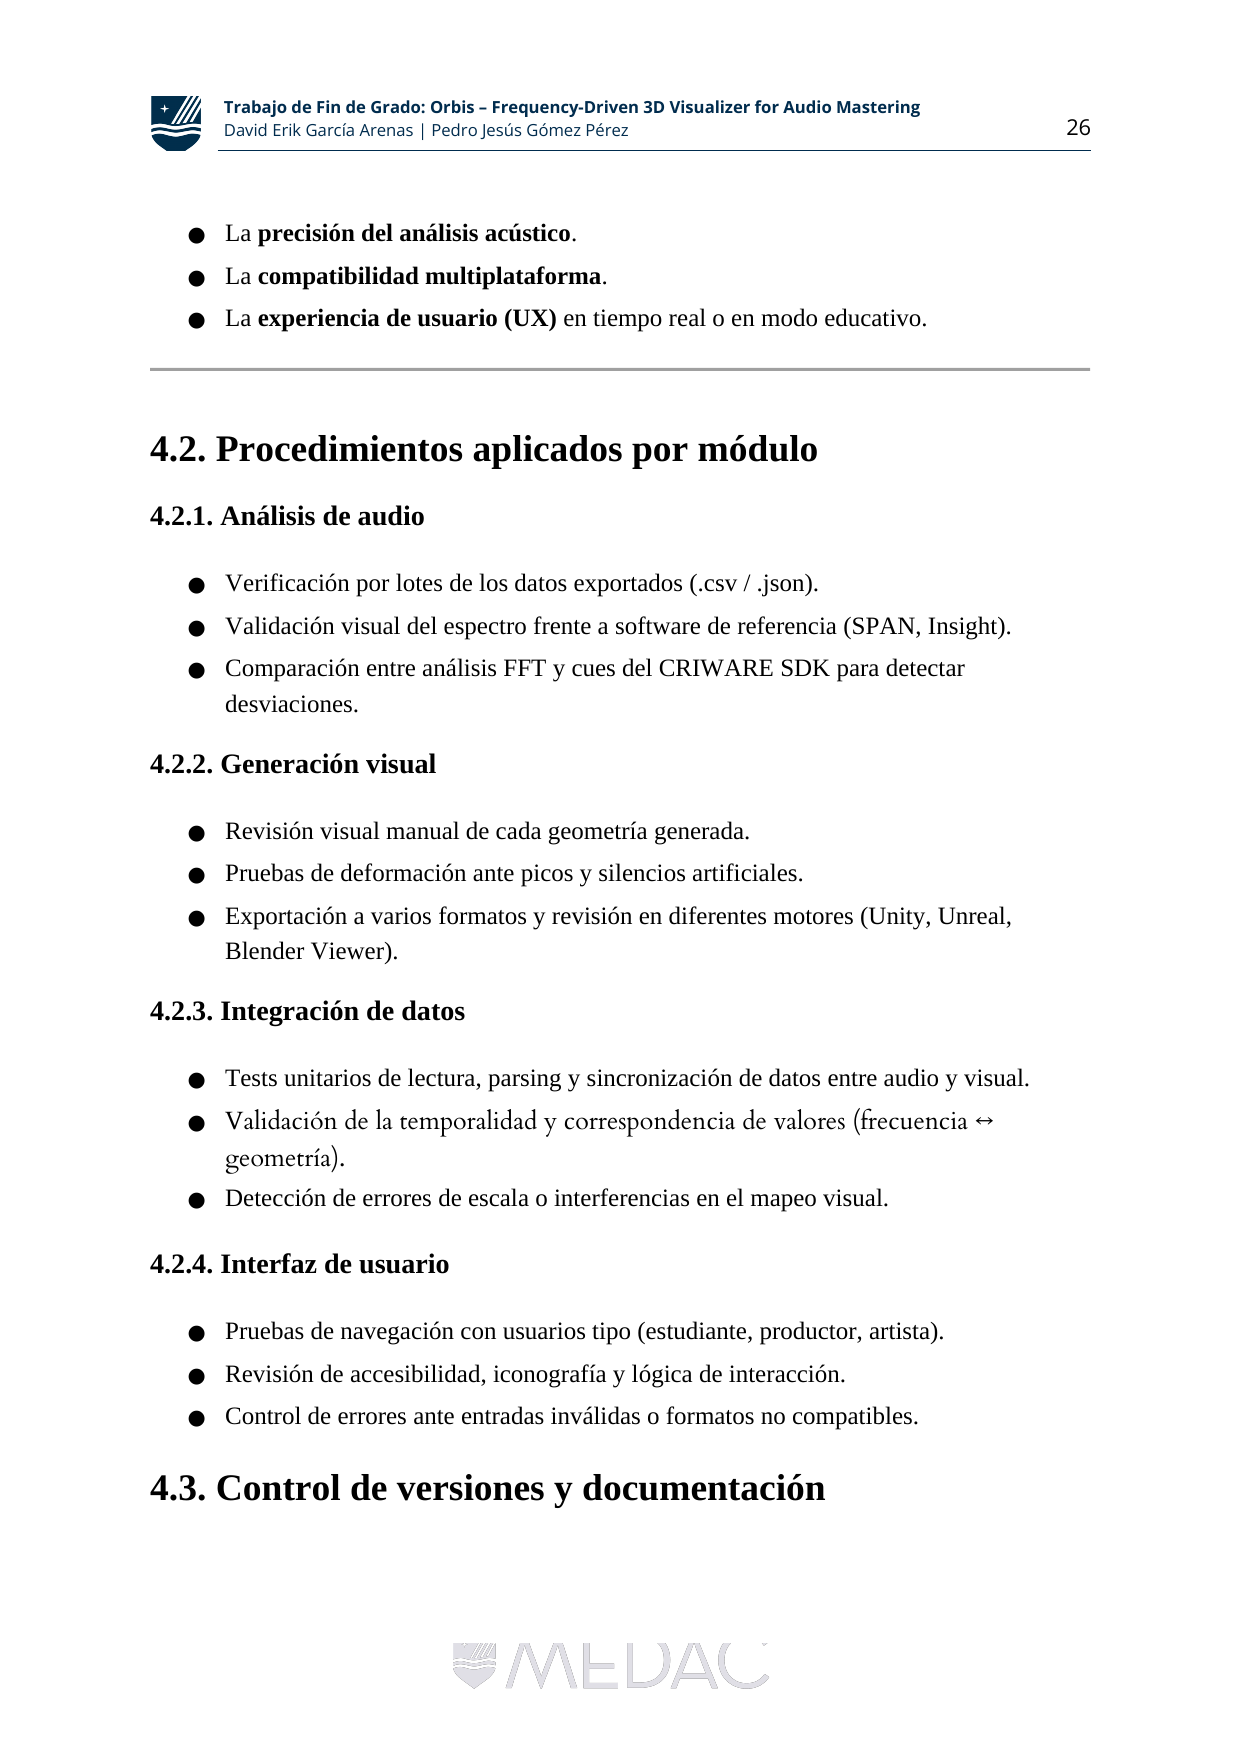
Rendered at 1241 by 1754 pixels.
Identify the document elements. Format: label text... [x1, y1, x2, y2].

text 4.2.2. Generación visual [150, 747, 1090, 779]
list Exportación a varios formatos y revisión en diferentes motores (Unity, Unreal, Blender Viewer). [187, 894, 1090, 965]
list Tests unitarios de lectura, parsing y sincronización de datos entre audio y visual. [187, 1056, 1090, 1098]
list Control de errores ante entradas inválidas o formatos no compatibles. [187, 1394, 1090, 1437]
list Validación visual del espectro frente a software de referencia (SPAN, Insight). [187, 603, 1090, 646]
list Pruebas de deformación ante picos y silencios artificiales. [187, 851, 1090, 894]
list La experiencia de usuario (UX) en tiempo real o en modo educativo. [187, 296, 1090, 339]
picture [138, 79, 209, 173]
list Detección de errores de escala o interferencias en el mapeo visual. [187, 1175, 1090, 1218]
text 4.2.1. Análisis de audio [150, 499, 1090, 531]
text 4.2.4. Interfaz de usuario [150, 1247, 1090, 1279]
picture [428, 1643, 794, 1699]
text 4.3. Control de versiones y documentación [150, 1466, 1090, 1509]
list Revisión de accesibilidad, iconografía y lógica de interacción. [187, 1351, 1090, 1394]
list Revisión visual manual de cada geometría generada. [187, 808, 1090, 851]
list Pruebas de navegación con usuarios tipo (estudiante, productor, artista). [187, 1308, 1090, 1351]
list La precisión del análisis acústico. [187, 211, 1090, 253]
list Verificación por lotes de los datos exportados (.csv / .json). [187, 561, 1090, 603]
text 4.2.3. Integración de datos [150, 994, 1090, 1027]
list La compatibilidad multiplataforma. [187, 253, 1090, 296]
list Comparación entre análisis FFT y cues del CRIWARE SDK para detectar desviaciones. [187, 646, 1090, 717]
text 4.2. Procedimientos aplicados por módulo [150, 427, 1090, 470]
